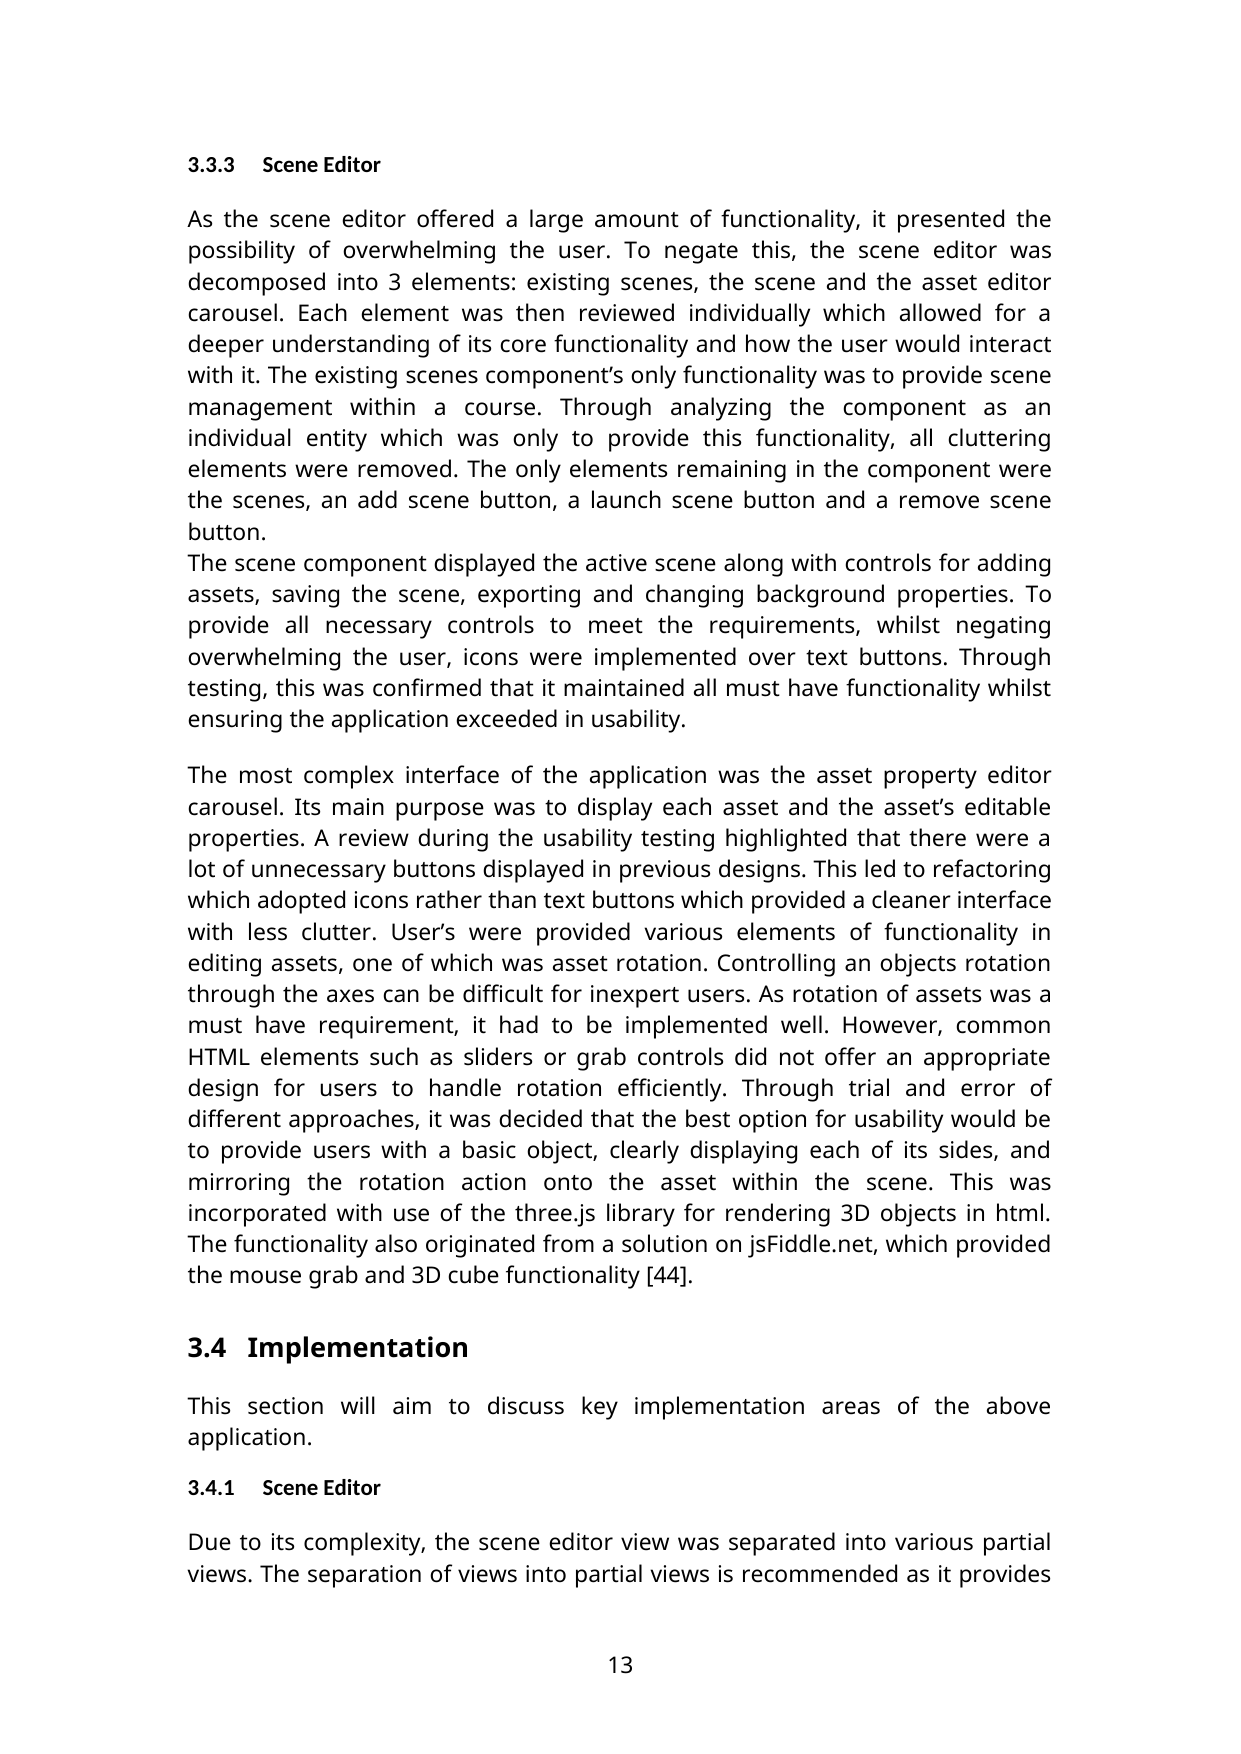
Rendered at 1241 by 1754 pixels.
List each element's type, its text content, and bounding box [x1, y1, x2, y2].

subtitle Scene Editor [187, 150, 1053, 178]
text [187, 1526, 1053, 1589]
text The most complex interface of the application was the asset property editor carousel. Its main purpose was to display each asset and the asset’s editable properties. A review during the usability testing highlighted that there were a lot of unnecessary buttons displayed in previous designs. This led to refactoring which adopted icons rather than text buttons which provided a cleaner interface with less clutter. User’s were provided various elements of functionality in editing assets, one of which was asset rotation. Controlling an objects rotation through the axes can be difficult for inexpert users. As rotation of assets was a must have requirement, it had to be implemented well. However, common HTML elements such as sliders or grab controls did not offer an appropriate design for users to handle rotation efficiently. Through trial and error of different approaches, it was decided that the best option for usability would be to provide users with a basic object, clearly displaying each of its sides, and mirroring the rotation action onto the asset within the scene. This was incorporated with use of the three.js library for rendering 3D objects in html. The functionality also originated from a solution on jsFiddle.net, which provided the mouse grab and 3D cube functionality . [187, 759, 1053, 1291]
subtitle Scene Editor [187, 1473, 1053, 1501]
text This section will aim to discuss key implementation areas of the above application. [187, 1390, 1053, 1452]
subtitle Implementation [187, 1328, 1053, 1365]
text As the scene editor offered a large amount of functionality, it presented the possibility of overwhelming the user. To negate this, the scene editor was decomposed into 3 elements: existing scenes, the scene and the asset editor carousel. Each element was then reviewed individually which allowed for a deeper understanding of its core functionality and how the user would interact with it. The existing scenes component’s only functionality was to provide scene management within a course. Through analyzing the component as an individual entity which was only to provide this functionality, all cluttering elements were removed. The only elements remaining in the component were the scenes, an add scene button, a launch scene button and a remove scene button. The scene component displayed the active scene along with controls for adding assets, saving the scene, exporting and changing background properties. To provide all necessary controls to meet the requirements, whilst negating overwhelming the user, icons were implemented over text buttons. Through testing, this was confirmed that it maintained all must have functionality whilst ensuring the application exceeded in usability. [187, 203, 1053, 734]
